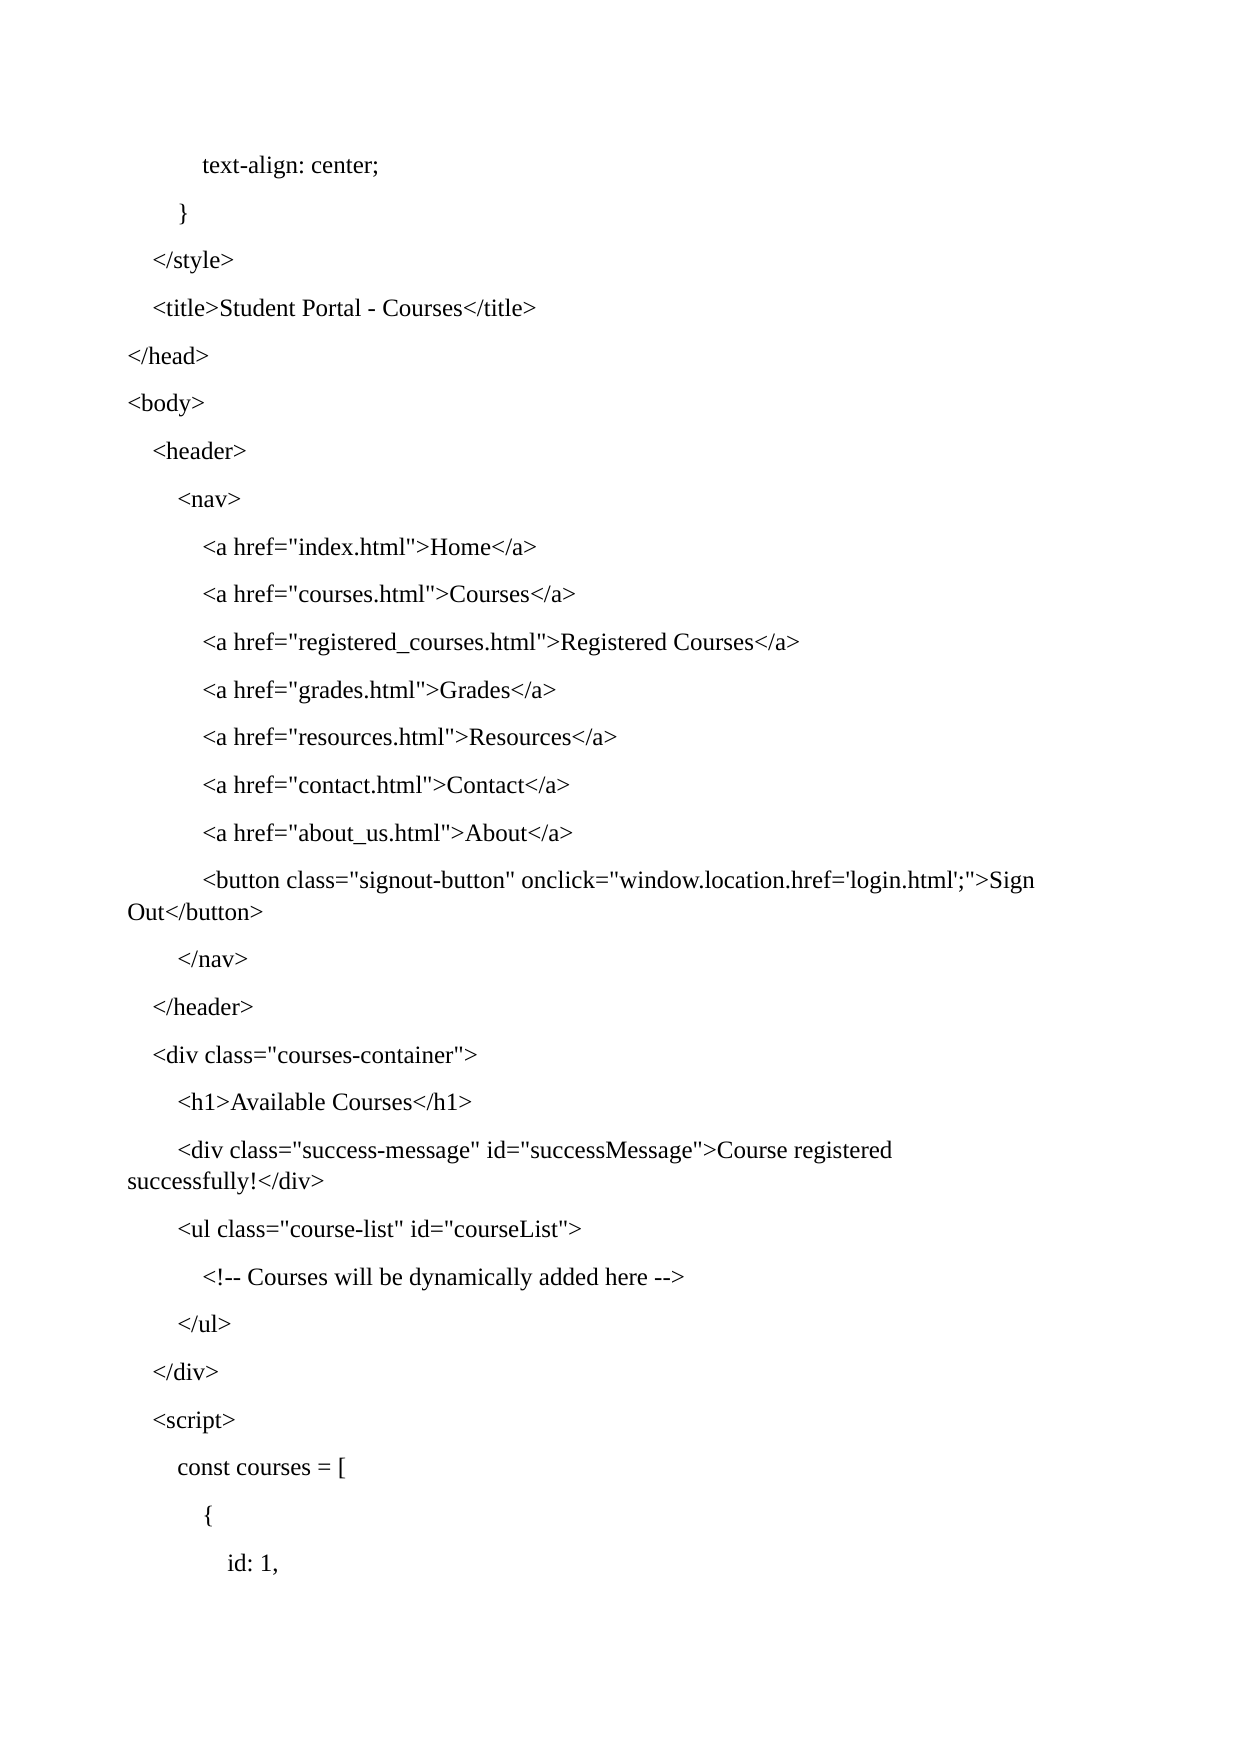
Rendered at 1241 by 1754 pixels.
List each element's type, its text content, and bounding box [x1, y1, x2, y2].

text <body> [127, 388, 1090, 417]
text <ul class="course-list" id="courseList"> [127, 1214, 1090, 1243]
text text-align: center; [127, 150, 1090, 179]
text <a href="contact.html">Contact</a> [127, 770, 1090, 799]
text <button class="signout-button" onclick="window.location.href='login.html';">Sign Out</button> [127, 866, 1090, 925]
text const courses = [ [127, 1452, 1090, 1481]
text <a href="courses.html">Courses</a> [127, 579, 1090, 608]
text </ul> [127, 1309, 1090, 1338]
text </header> [127, 992, 1090, 1021]
text id: 1, [127, 1548, 1090, 1577]
text </head> [127, 341, 1090, 369]
text <a href="about_us.html">About</a> [127, 818, 1090, 847]
text <nav> [127, 484, 1090, 513]
text <header> [127, 436, 1090, 465]
text <div class="success-message" id="successMessage">Course registered successfully!</div> [127, 1135, 1090, 1195]
text <a href="index.html">Home</a> [127, 532, 1090, 560]
text <title>Student Portal - Courses</title> [127, 293, 1090, 322]
text <a href="registered_courses.html">Registered Courses</a> [127, 627, 1090, 656]
text </style> [127, 245, 1090, 274]
text </nav> [127, 944, 1090, 973]
text } [127, 198, 1090, 226]
text <div class="courses-container"> [127, 1040, 1090, 1068]
text { [127, 1500, 1090, 1529]
text <a href="grades.html">Grades</a> [127, 675, 1090, 703]
text <!-- Courses will be dynamically added here --> [127, 1262, 1090, 1290]
text <script> [127, 1405, 1090, 1433]
text <a href="resources.html">Resources</a> [127, 722, 1090, 751]
text <h1>Available Courses</h1> [127, 1087, 1090, 1116]
text </div> [127, 1357, 1090, 1386]
